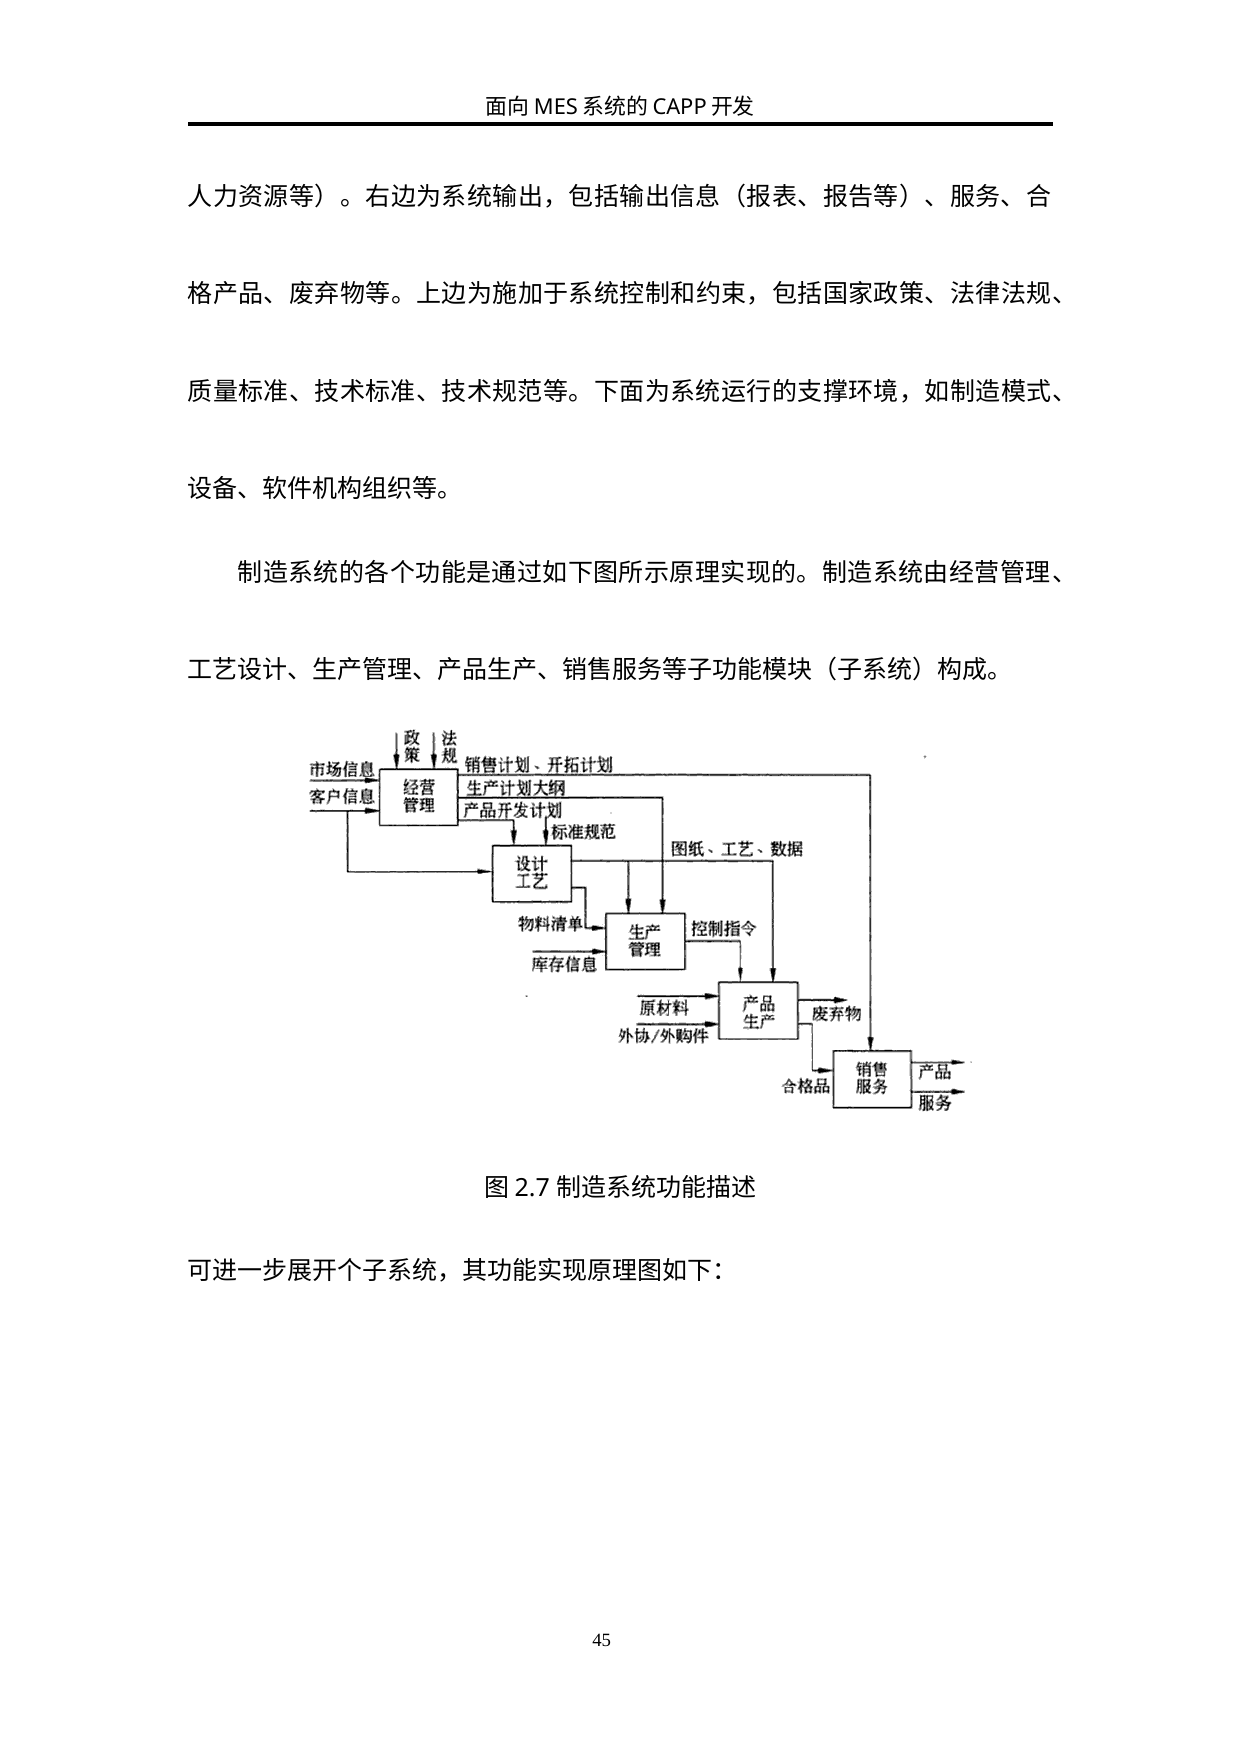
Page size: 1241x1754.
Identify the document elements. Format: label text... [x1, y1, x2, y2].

text 图2.7 制造系统功能描述 [187, 1153, 1053, 1218]
text 制造系统的各个功能是通过如下图所示原理实现的。制造系统由经营管理、工艺设计、生产管理、产品生产、销售服务等子功能模块（子系统）构成。 [187, 538, 1053, 700]
picture [308, 718, 975, 1124]
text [187, 162, 1053, 519]
text 可进一步展开个子系统，其功能实现原理图如下： [187, 1236, 1053, 1301]
